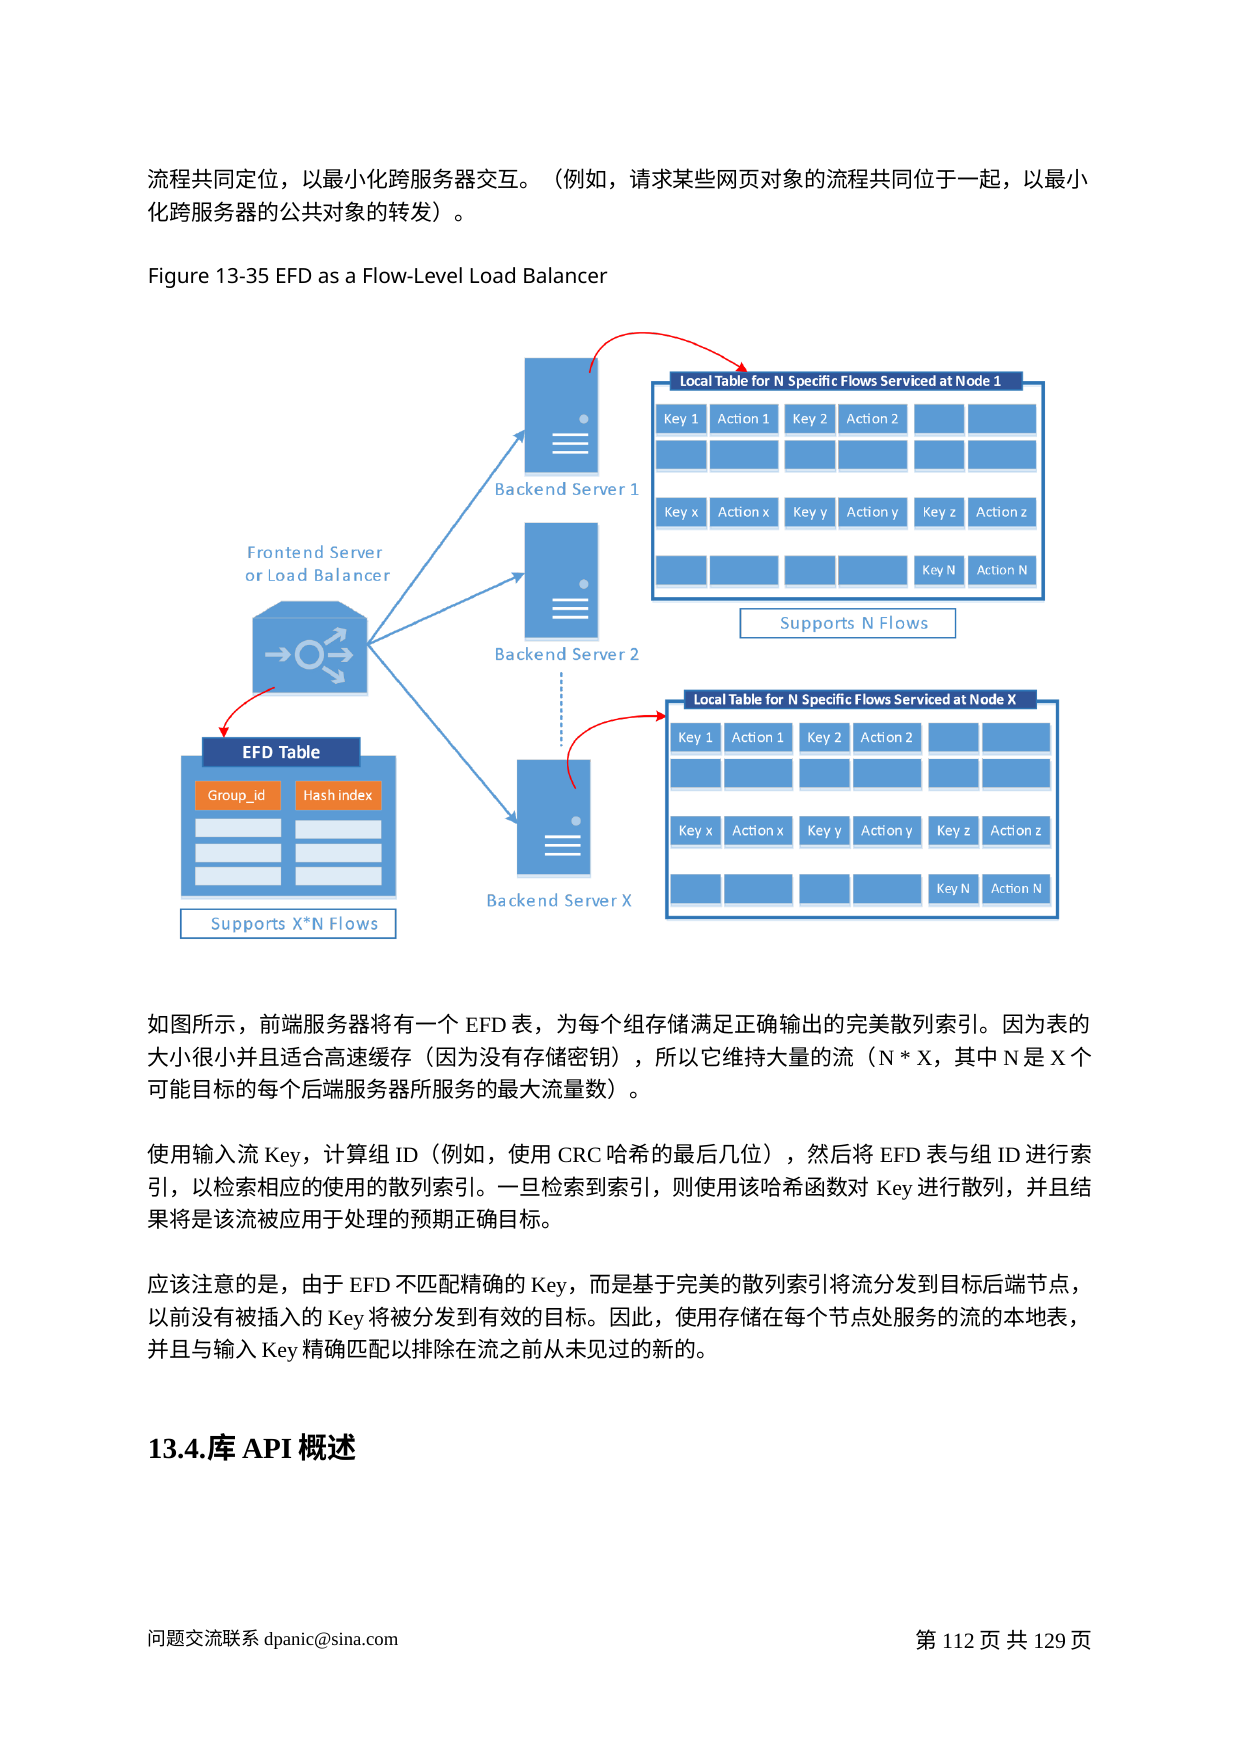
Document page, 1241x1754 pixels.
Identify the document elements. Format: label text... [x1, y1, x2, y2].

text 应该注意的是，由于EFD不匹配精确的Key，而是基于完美的散列索引将流分发到目标后端节点，以前没有被插入的Key将被分发到有效的目标。因此，使用存储在每个节点处服务的流的本地表，并且与输入Key精确匹配以排除在流之前从未见过的新的。 [148, 1267, 1092, 1364]
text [148, 162, 1092, 227]
text 如图所示，前端服务器将有一个EFD表，为每个组存储满足正确输出的完美散列索引。因为表的大小很小并且适合高速缓存（因为没有存储密钥），所以它维持大量的流（N * X，其中N是X个可能目标的每个后端服务器所服务的最大流量数）。 [148, 1007, 1092, 1104]
text 使用输入流Key，计算组ID（例如，使用CRC哈希的最后几位），然后将EFD表与组ID进行索引，以检索相应的使用的散列索引。一旦检索到索引，则使用该哈希函数对Key进行散列，并且结果将是该流被应用于处理的预期正确目标。 [148, 1137, 1092, 1234]
picture [147, 292, 1093, 968]
subtitle 库API概述 [148, 1413, 1092, 1478]
